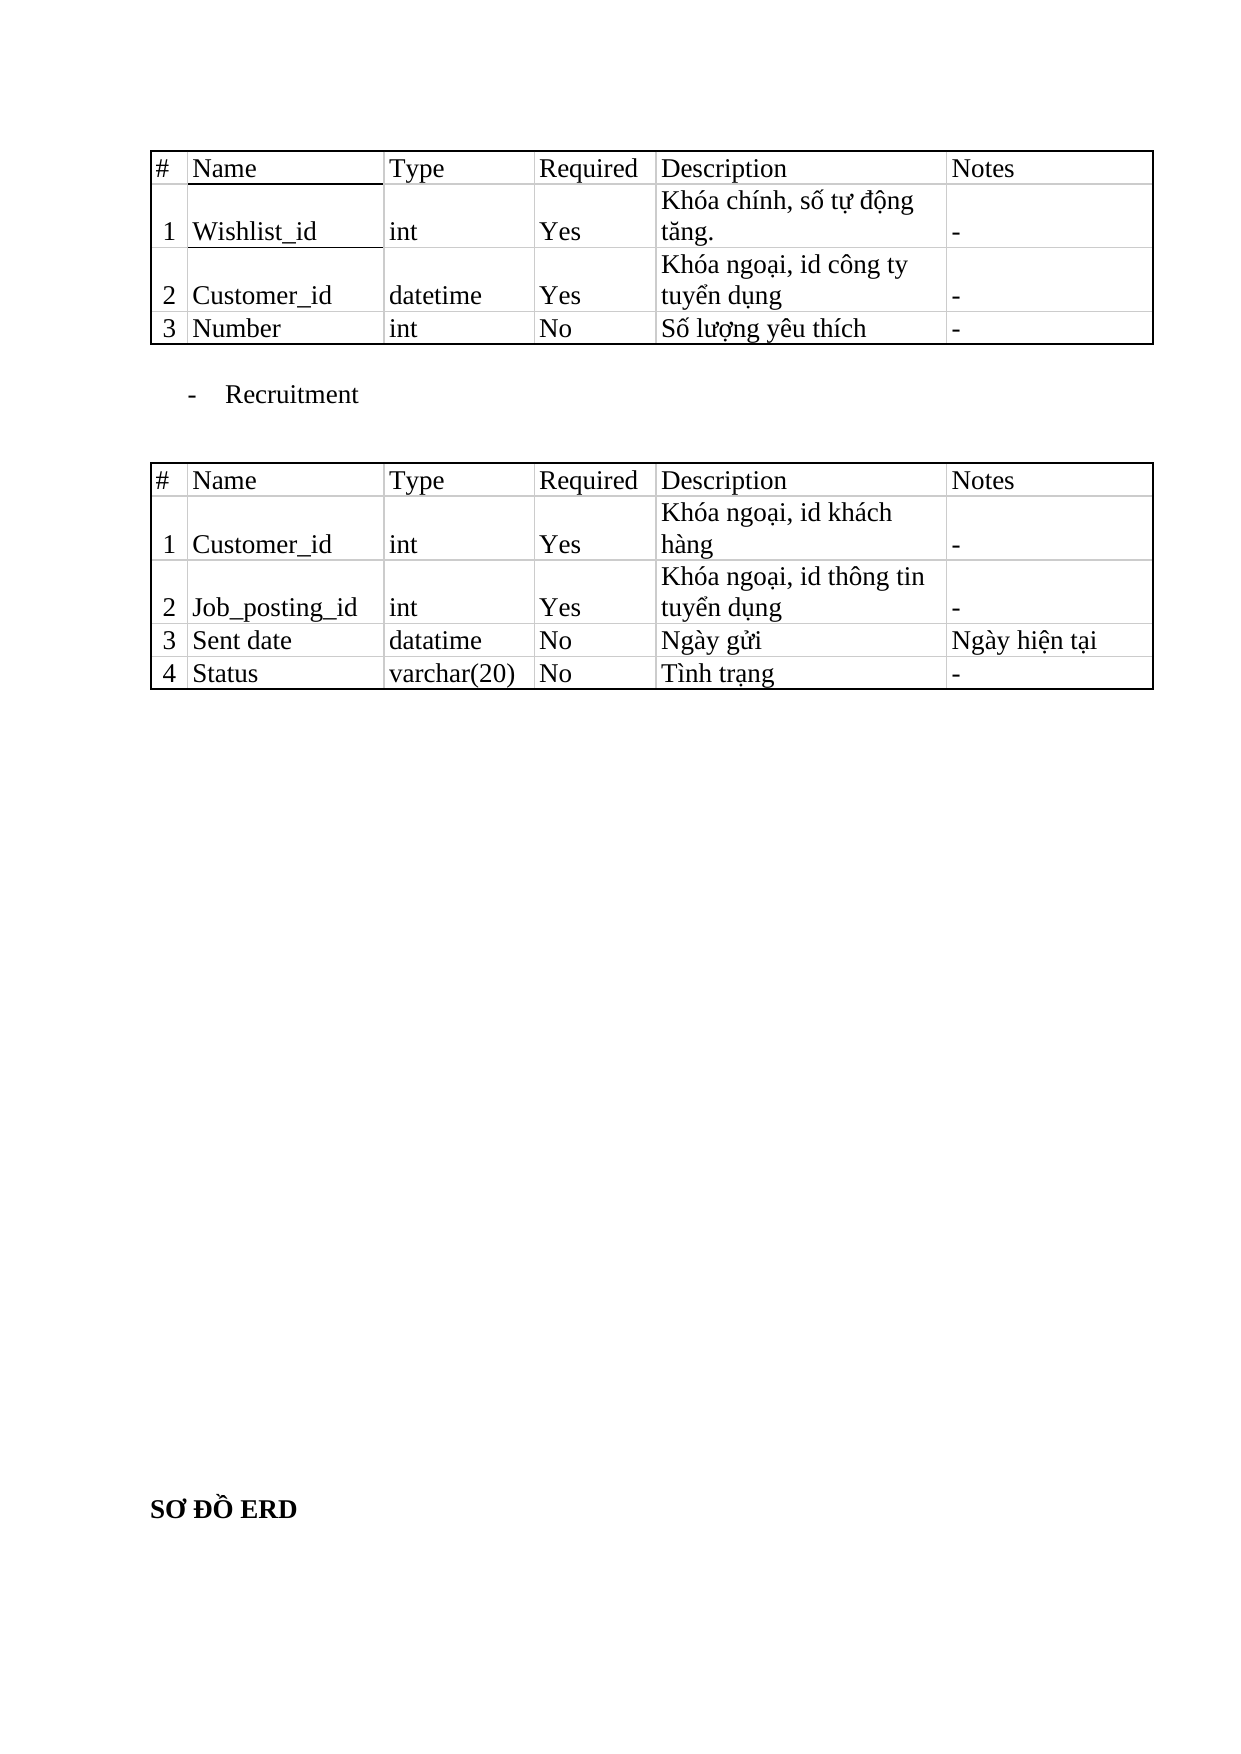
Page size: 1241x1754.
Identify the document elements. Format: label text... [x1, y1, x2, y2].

table_cell - [947, 312, 1152, 343]
table_cell Sent date [188, 624, 383, 656]
table_cell int [385, 312, 534, 343]
table_cell Khóa chính, số tự động tăng. [657, 185, 946, 247]
table_header # [152, 152, 187, 183]
table_cell 3 [152, 624, 187, 656]
table_header Required [535, 152, 655, 183]
table_cell No [535, 312, 655, 343]
table_cell Customer_id [188, 497, 383, 559]
table_cell varchar(20) [385, 657, 534, 688]
table_cell - [947, 657, 1152, 688]
table_cell 4 [152, 657, 187, 688]
table_header Description [657, 464, 946, 495]
table_header Notes [947, 152, 1152, 183]
table_cell - [947, 497, 1152, 559]
table_cell Wishlist_id [188, 185, 383, 247]
table_cell Số lượng yêu thích [657, 312, 946, 343]
table_header # [152, 464, 187, 495]
table_cell Yes [535, 248, 655, 311]
table_header Name [188, 152, 383, 183]
table_cell No [535, 657, 655, 688]
table_cell Khóa ngoại, id công ty tuyển dụng [657, 248, 946, 311]
table_cell Ngày hiện tại [947, 624, 1152, 656]
table_cell Khóa ngoại, id thông tin tuyển dụng [657, 561, 946, 623]
table_header Name [188, 464, 383, 495]
table_header Description [657, 152, 946, 183]
table_cell 2 [152, 248, 187, 311]
table_header Notes [947, 464, 1152, 495]
table_cell 1 [152, 497, 187, 559]
table_cell int [385, 497, 534, 559]
table_cell datetime [385, 248, 534, 311]
table_cell 3 [152, 312, 187, 343]
table_cell int [385, 561, 534, 623]
table_header Type [385, 464, 534, 495]
table_cell Tình trạng [657, 657, 946, 688]
text SƠ ĐỒ ERD [150, 1493, 1090, 1524]
table_header Required [535, 464, 655, 495]
table_cell Job_posting_id [188, 561, 383, 623]
table_cell - [947, 185, 1152, 247]
table_cell Number [188, 312, 383, 343]
table_cell Yes [535, 561, 655, 623]
table_cell Customer_id [188, 248, 383, 311]
table_header Type [385, 152, 534, 183]
table_cell - [947, 561, 1152, 623]
table_cell Ngày gửi [657, 624, 946, 656]
table_cell No [535, 624, 655, 656]
table_cell 2 [152, 561, 187, 623]
table_cell datatime [385, 624, 534, 656]
table_cell 1 [152, 185, 187, 247]
list Recruitment [187, 378, 1090, 409]
table_cell - [947, 248, 1152, 311]
table_cell Yes [535, 497, 655, 559]
table_cell int [385, 185, 534, 247]
table_cell Khóa ngoại, id khách hàng [657, 497, 946, 559]
table_cell Yes [535, 185, 655, 247]
table_cell Status [188, 657, 383, 688]
